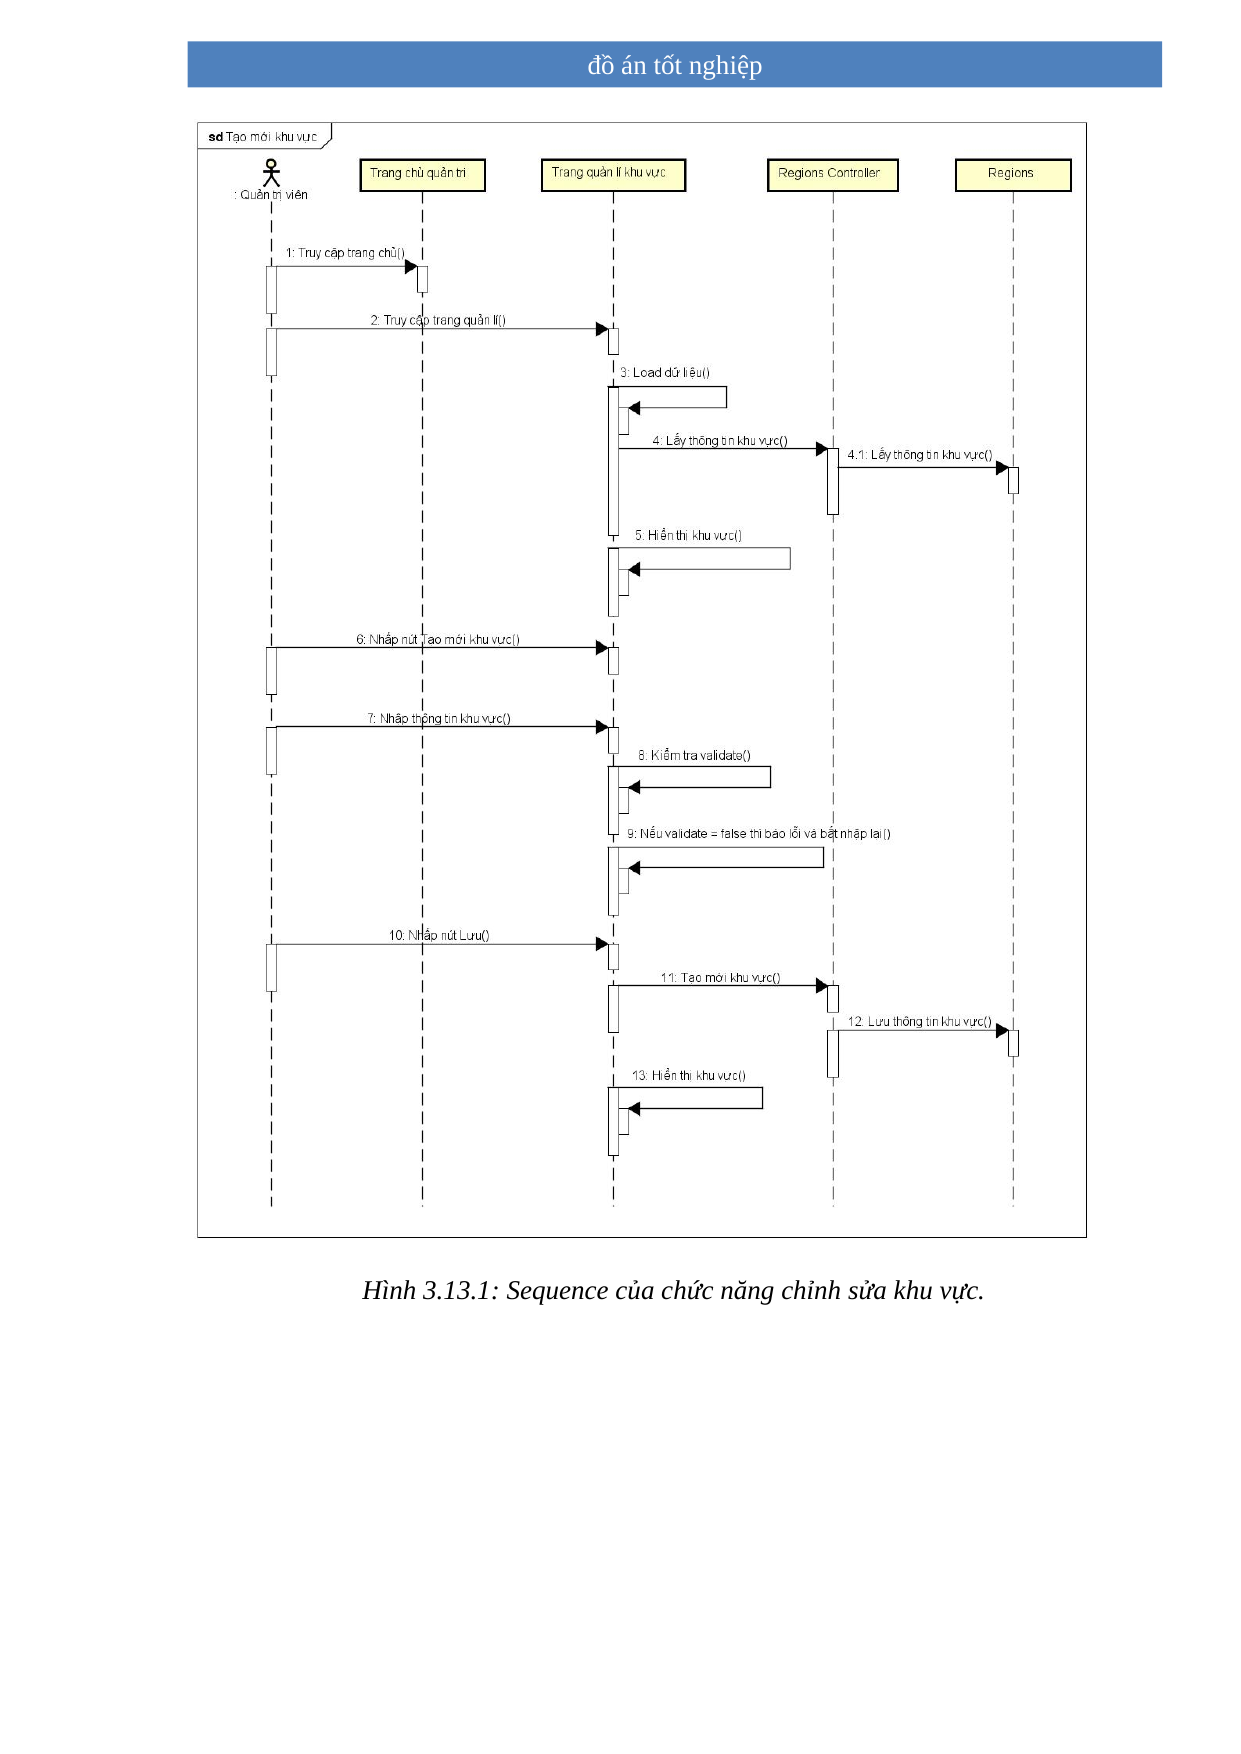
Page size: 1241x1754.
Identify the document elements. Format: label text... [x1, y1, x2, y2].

text Hình 3.13.1: Sequence của chức năng chỉnh sửa khu vực. [187, 1274, 1162, 1305]
picture [187, 112, 1096, 1247]
